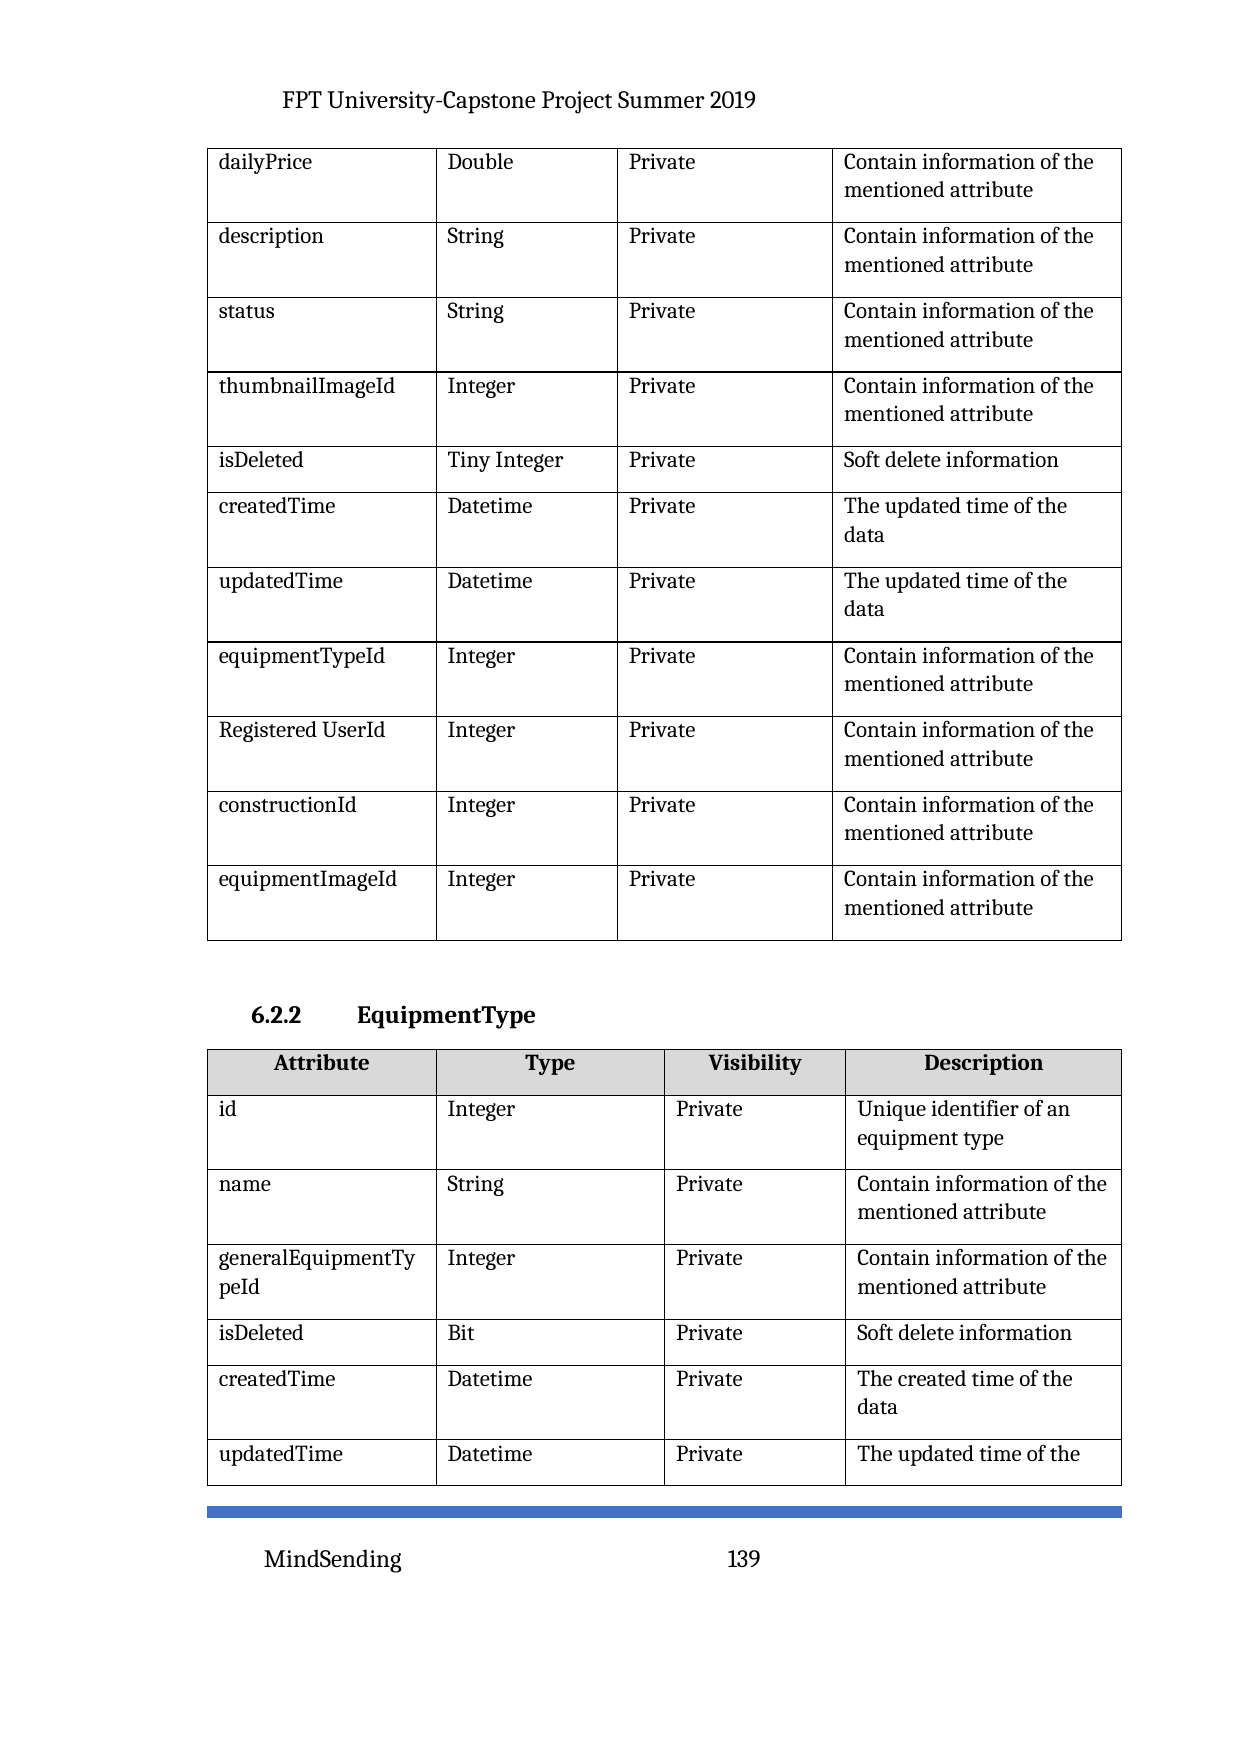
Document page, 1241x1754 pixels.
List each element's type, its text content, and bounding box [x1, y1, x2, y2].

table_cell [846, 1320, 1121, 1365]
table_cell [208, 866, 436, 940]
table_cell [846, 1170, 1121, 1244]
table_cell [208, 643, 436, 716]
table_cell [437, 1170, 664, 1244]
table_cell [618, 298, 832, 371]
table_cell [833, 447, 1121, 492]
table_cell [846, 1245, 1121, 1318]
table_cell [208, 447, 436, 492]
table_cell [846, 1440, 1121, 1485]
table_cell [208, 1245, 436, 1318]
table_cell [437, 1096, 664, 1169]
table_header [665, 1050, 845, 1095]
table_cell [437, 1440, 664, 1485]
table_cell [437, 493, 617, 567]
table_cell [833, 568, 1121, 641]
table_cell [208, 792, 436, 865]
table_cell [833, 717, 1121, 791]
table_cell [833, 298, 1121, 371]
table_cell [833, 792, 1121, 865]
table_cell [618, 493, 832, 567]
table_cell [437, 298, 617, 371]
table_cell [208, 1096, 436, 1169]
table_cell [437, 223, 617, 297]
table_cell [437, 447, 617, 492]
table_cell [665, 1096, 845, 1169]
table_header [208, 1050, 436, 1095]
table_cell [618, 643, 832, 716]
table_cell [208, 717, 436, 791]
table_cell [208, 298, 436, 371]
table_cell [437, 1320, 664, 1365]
subtitle EquipmentType [206, 1001, 1122, 1030]
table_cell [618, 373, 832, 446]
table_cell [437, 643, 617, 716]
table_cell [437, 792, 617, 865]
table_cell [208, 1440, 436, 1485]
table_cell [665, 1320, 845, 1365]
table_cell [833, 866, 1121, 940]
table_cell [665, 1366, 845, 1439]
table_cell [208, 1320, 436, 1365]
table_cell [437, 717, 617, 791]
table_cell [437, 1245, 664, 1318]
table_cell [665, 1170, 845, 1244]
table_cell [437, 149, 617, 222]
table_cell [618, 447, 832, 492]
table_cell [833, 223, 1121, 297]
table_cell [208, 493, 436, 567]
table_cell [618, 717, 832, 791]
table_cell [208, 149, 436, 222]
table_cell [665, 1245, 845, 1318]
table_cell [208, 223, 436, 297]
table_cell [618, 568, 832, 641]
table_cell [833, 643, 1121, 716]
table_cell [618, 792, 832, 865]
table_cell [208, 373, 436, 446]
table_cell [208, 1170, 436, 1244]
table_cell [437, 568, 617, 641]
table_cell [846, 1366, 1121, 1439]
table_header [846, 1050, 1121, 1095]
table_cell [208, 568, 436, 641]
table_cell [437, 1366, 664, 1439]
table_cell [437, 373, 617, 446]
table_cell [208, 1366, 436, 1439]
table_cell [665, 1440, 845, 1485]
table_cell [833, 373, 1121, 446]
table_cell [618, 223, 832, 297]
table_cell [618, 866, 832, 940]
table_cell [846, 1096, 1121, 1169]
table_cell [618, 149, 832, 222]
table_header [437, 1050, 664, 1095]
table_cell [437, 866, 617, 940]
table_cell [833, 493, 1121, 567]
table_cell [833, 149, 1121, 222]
